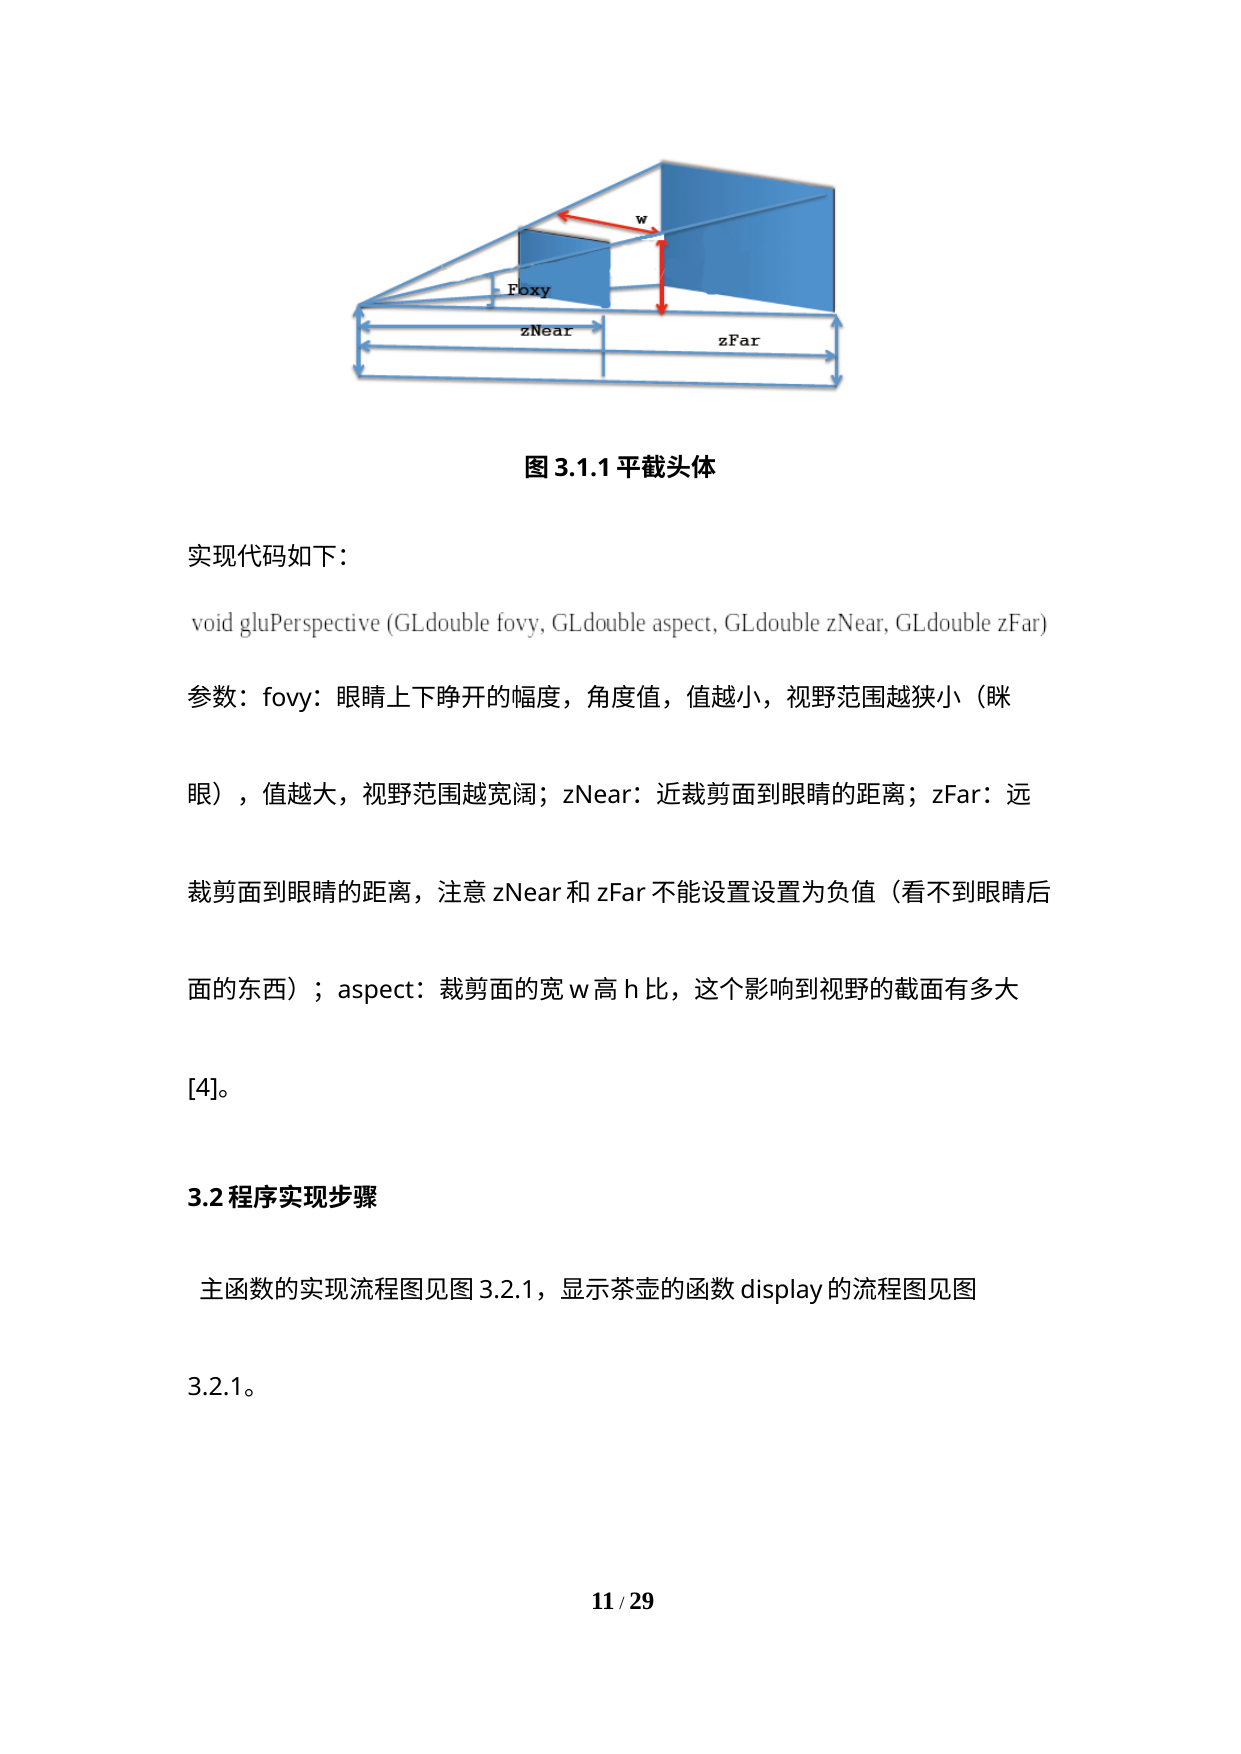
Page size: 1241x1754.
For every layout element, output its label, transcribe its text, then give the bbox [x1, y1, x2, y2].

text 实现代码如下： [187, 522, 1053, 587]
text 参数：fovy：眼睛上下睁开的幅度，角度值，值越小，视野范围越狭小（眯眼），值越大，视野范围越宽阔；zNear：近裁剪面到眼睛的距离；zFar：远裁剪面到眼睛的距离，注意zNear和zFar不能设置设置为负值（看不到眼睛后面的东西）；aspect：裁剪面的宽w高h比，这个影响到视野的截面有多大[4]。 [187, 663, 1053, 1118]
text 图3.1.1平截头体 [187, 433, 1053, 498]
text 主函数的实现流程图见图3.2.1，显示茶壶的函数display的流程图见图3.2.1。 [187, 1255, 1053, 1417]
picture [348, 153, 893, 406]
subtitle 3.2程序实现步骤 [187, 1163, 1053, 1228]
